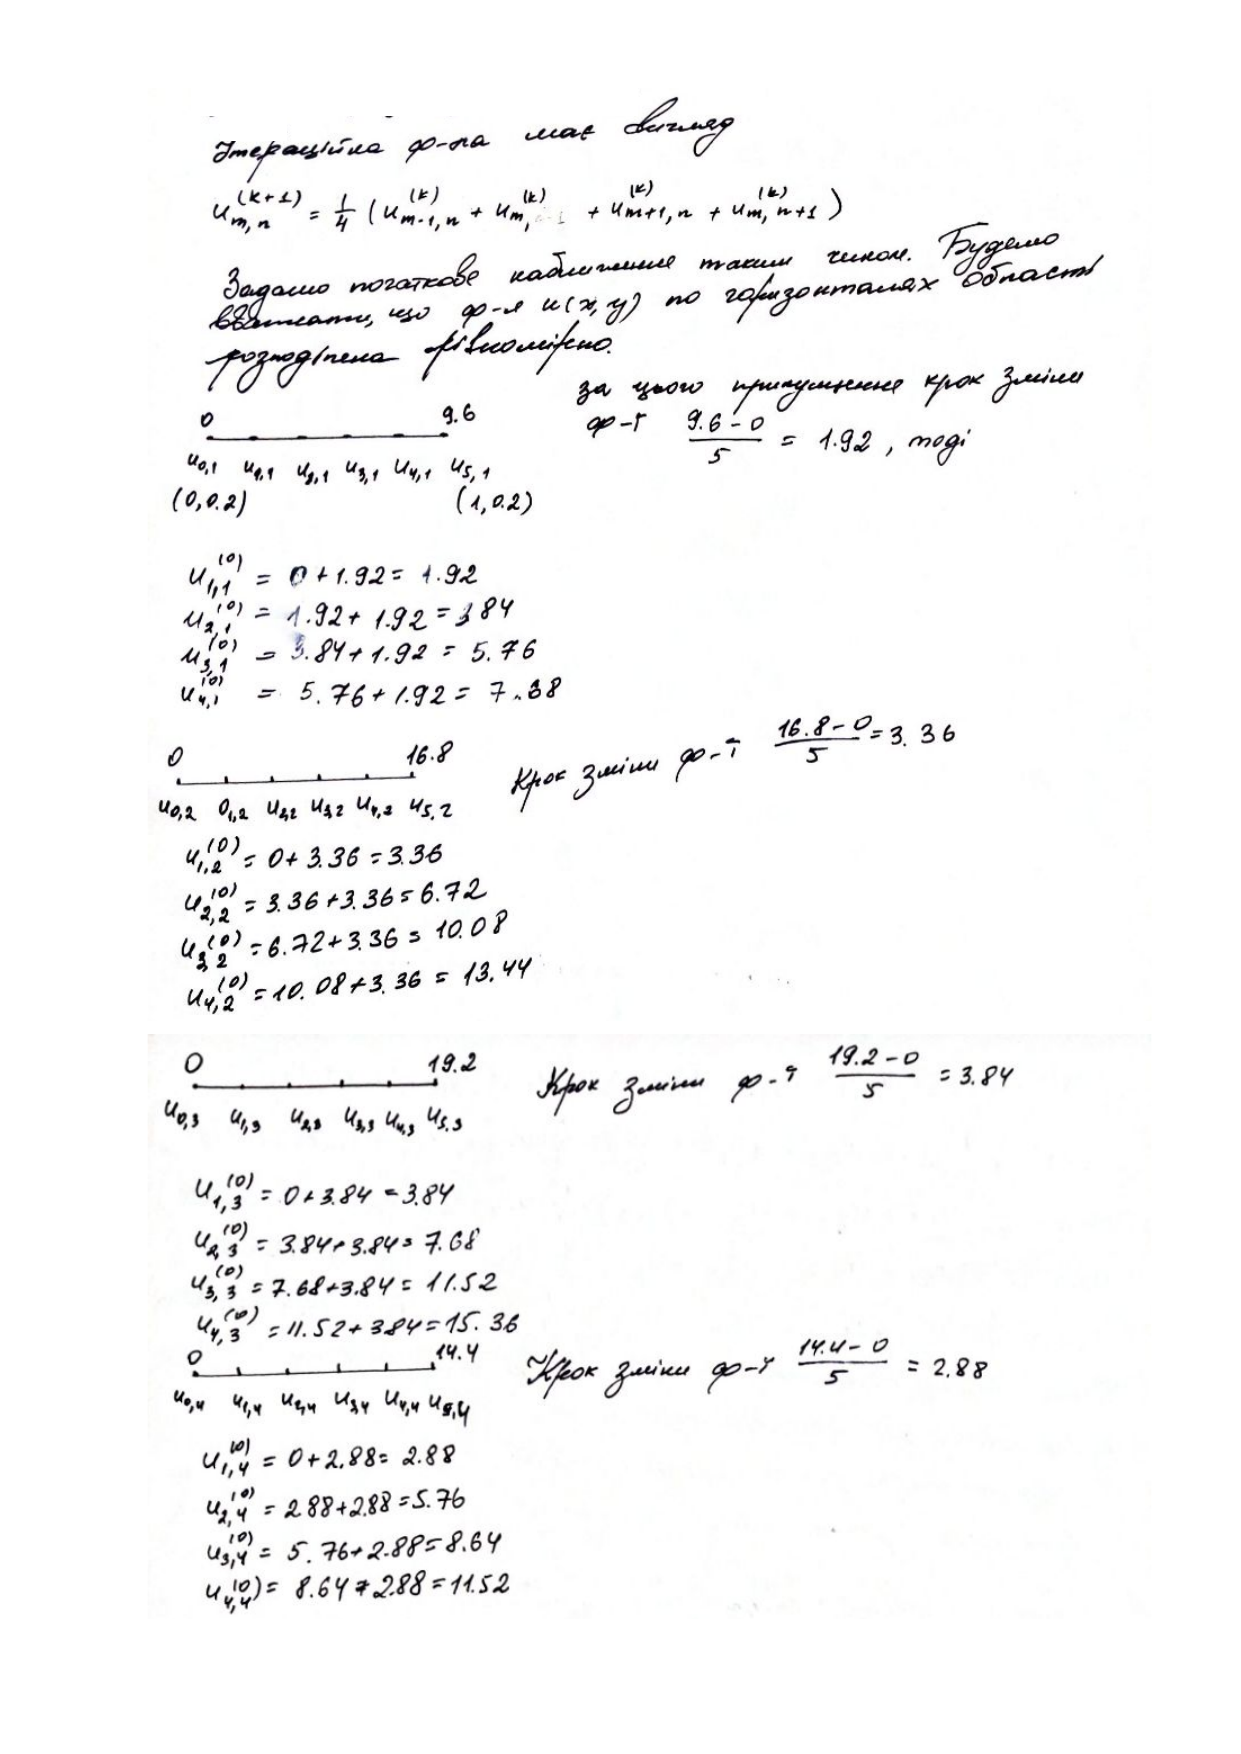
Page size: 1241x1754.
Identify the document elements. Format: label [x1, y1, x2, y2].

picture [147, 1034, 1152, 1619]
picture [147, 88, 1152, 1021]
